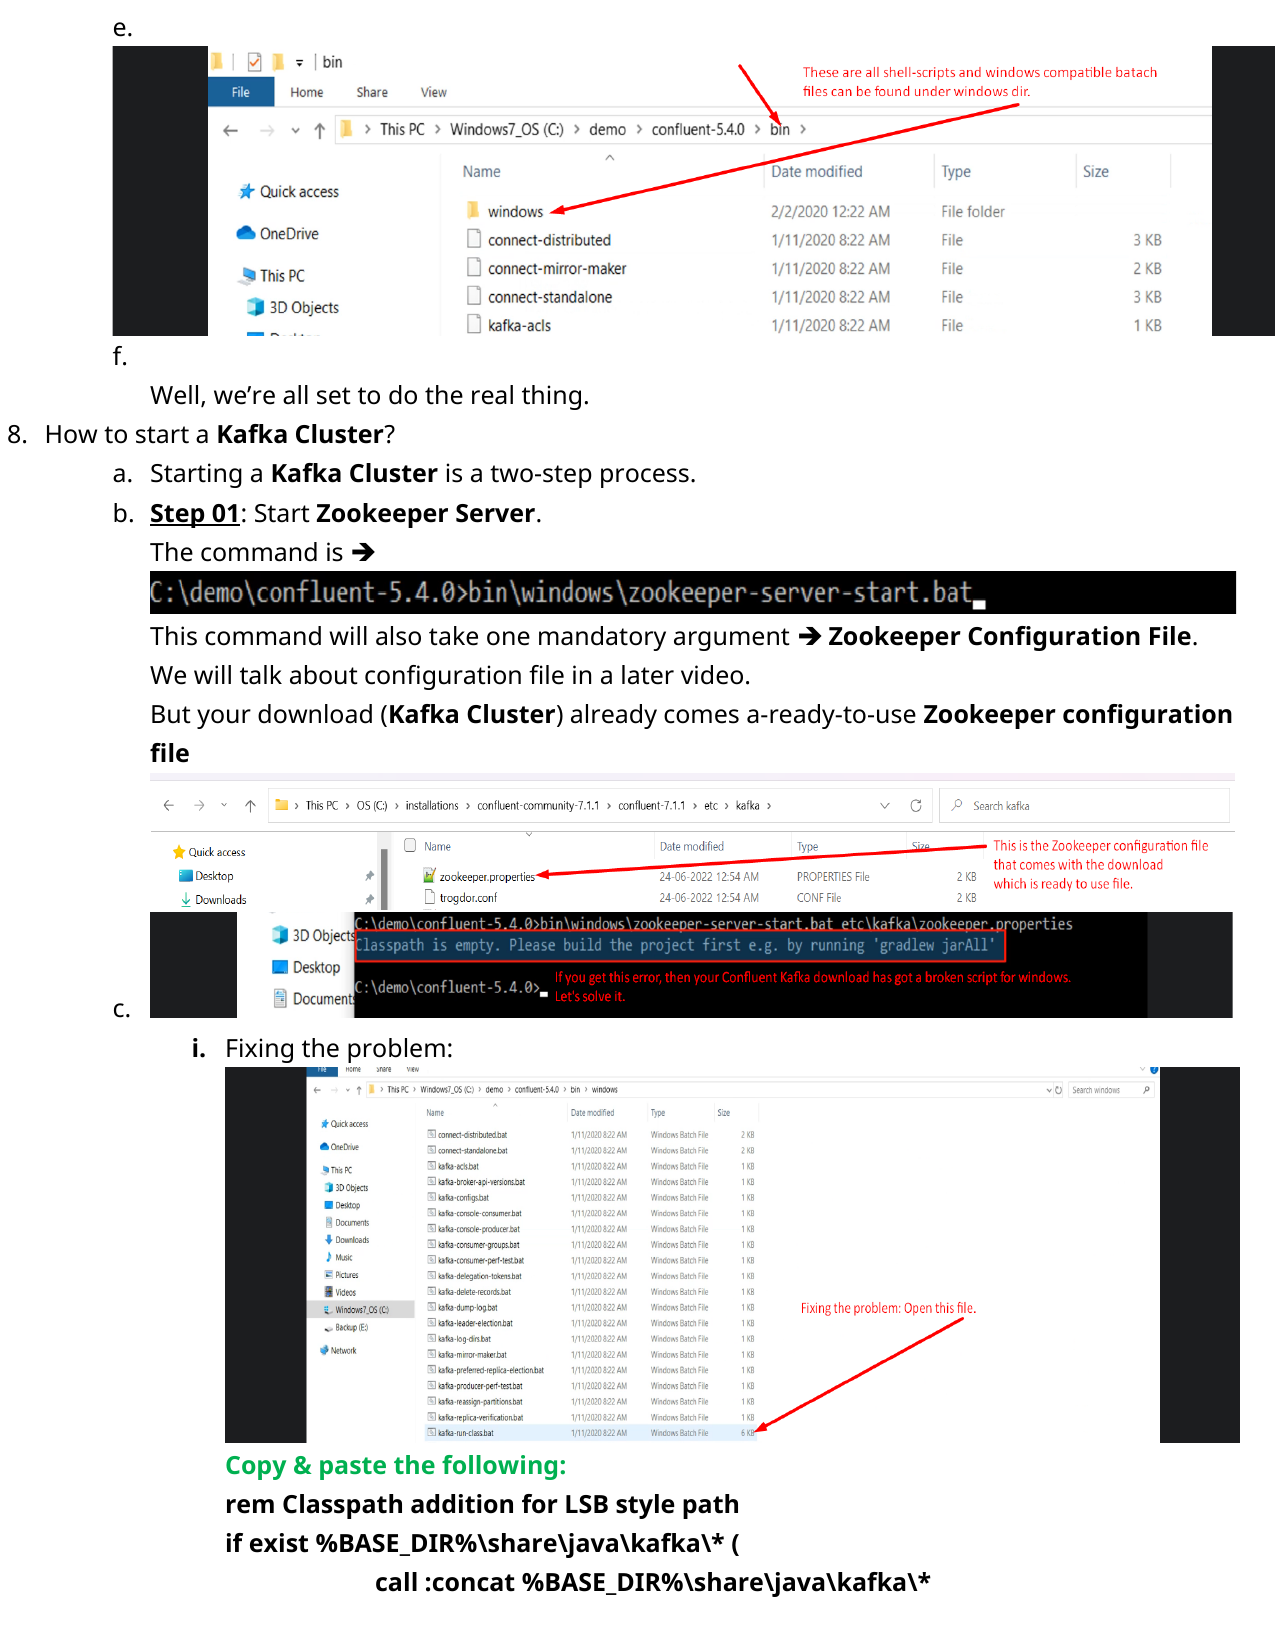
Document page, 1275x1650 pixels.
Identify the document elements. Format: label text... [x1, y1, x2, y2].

picture [225, 1067, 1240, 1443]
picture [150, 912, 1233, 1018]
list call :concat %BASE_DIR%\share\java\kafka\* [225, 1565, 1255, 1599]
list Starting a Kafka Cluster is a two-step process. [112, 456, 1255, 490]
list Well, we’re all set to do the real thing. [112, 338, 1255, 412]
list if exist %BASE_DIR%\share\java\kafka\* ( [225, 1526, 1255, 1560]
picture [112, 46, 1275, 336]
list How to start a Kafka Cluster? [7, 417, 1255, 451]
picture [150, 773, 1235, 910]
picture [150, 571, 1237, 614]
